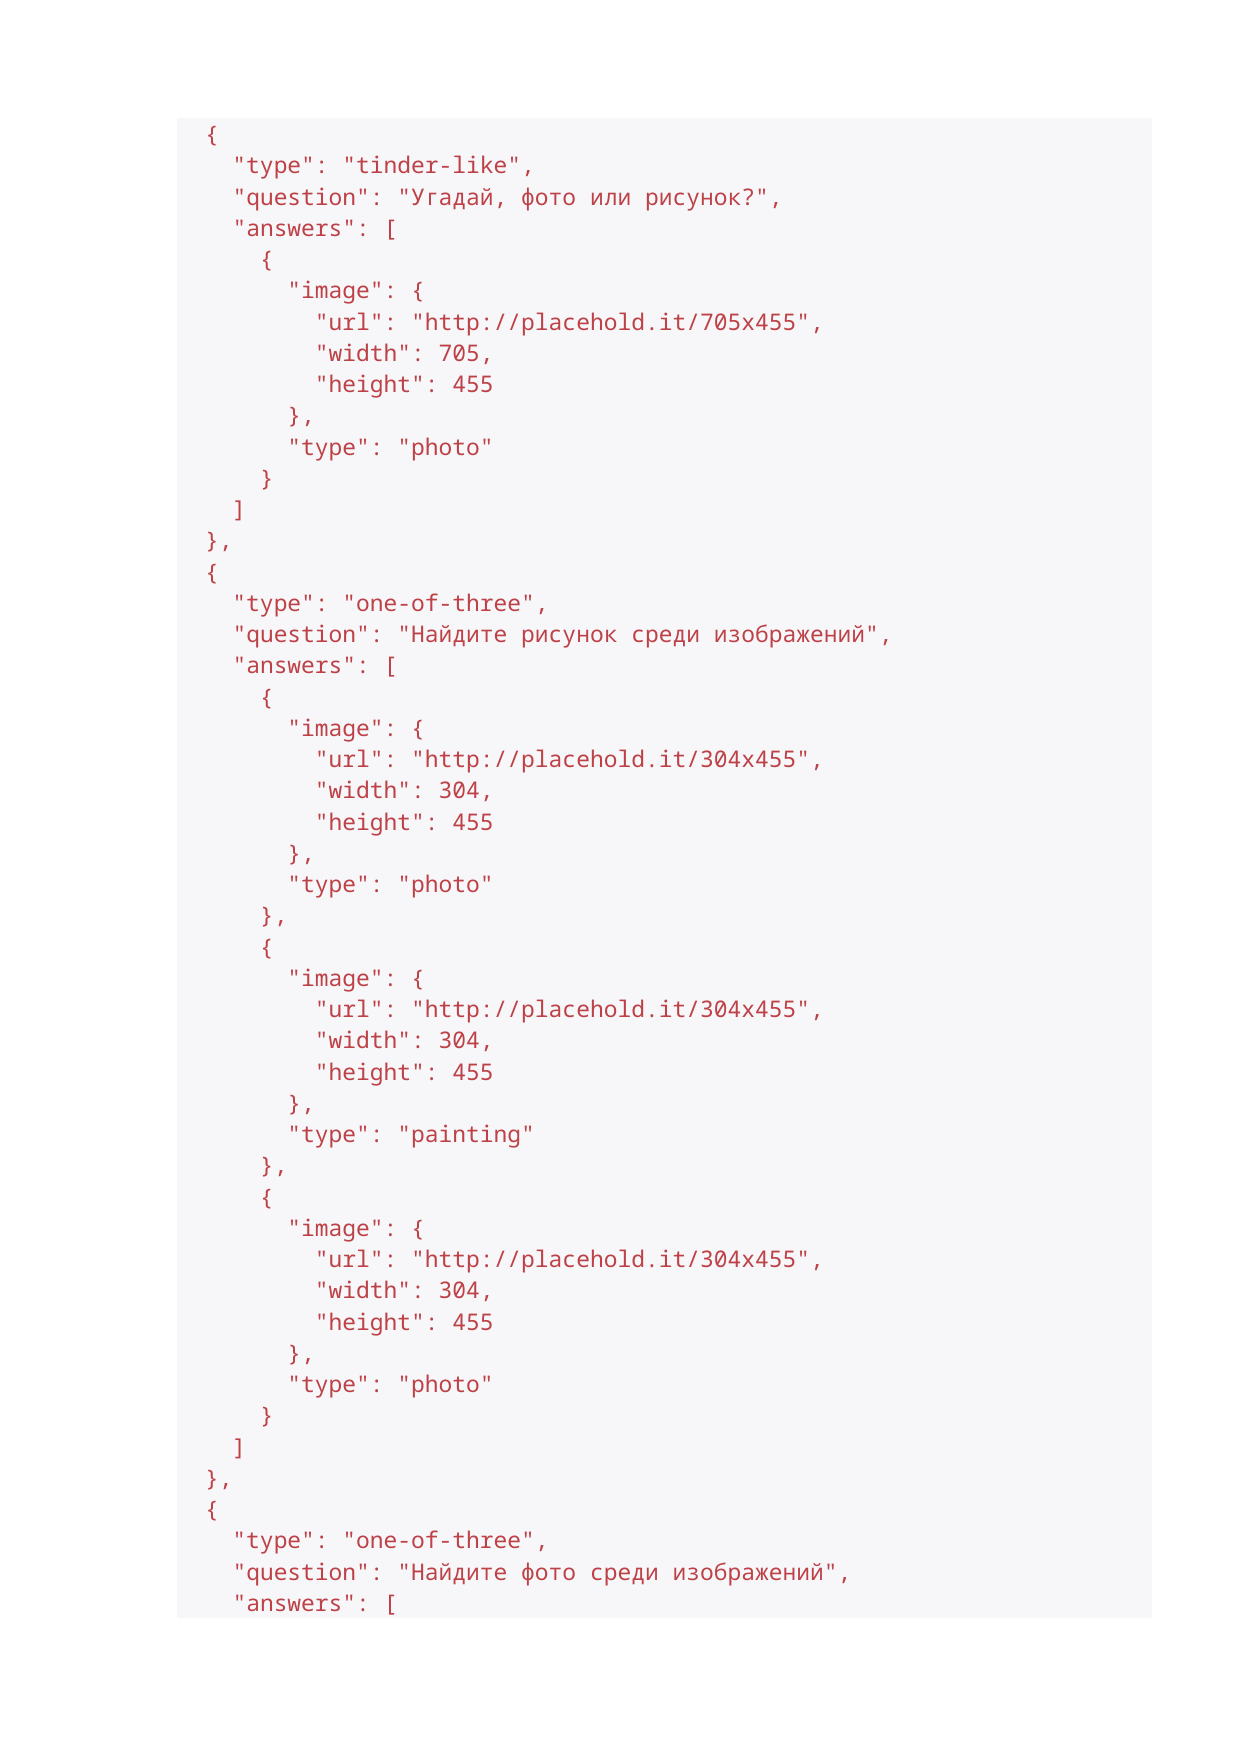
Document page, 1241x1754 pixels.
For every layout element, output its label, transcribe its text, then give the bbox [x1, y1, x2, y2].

text { [177, 681, 1152, 712]
text "url": "http://placehold.it/304x455", [177, 993, 1152, 1024]
text "image": { [177, 1212, 1152, 1243]
text "answers": [ [177, 212, 1152, 243]
text { [177, 1181, 1152, 1212]
text "question": "Найдите фото среди изображений", [177, 1556, 1152, 1587]
text }, [177, 1462, 1152, 1493]
text "answers": [ [177, 1587, 1152, 1618]
text }, [177, 524, 1152, 556]
text }, [177, 1149, 1152, 1181]
text "image": { [177, 962, 1152, 993]
text "url": "http://placehold.it/304x455", [177, 743, 1152, 774]
text }, [177, 837, 1152, 868]
text "type": "one-of-three", [177, 587, 1152, 618]
text }, [177, 1087, 1152, 1118]
text "height": 455 [177, 806, 1152, 837]
text "question": "Угадай, фото или рисунок?", [177, 181, 1152, 212]
text { [177, 1493, 1152, 1524]
text "image": { [177, 712, 1152, 743]
text "type": "photo" [177, 431, 1152, 462]
text "height": 455 [177, 368, 1152, 399]
text { [177, 243, 1152, 274]
text }, [177, 1337, 1152, 1368]
text ] [177, 493, 1152, 524]
text "type": "photo" [177, 1368, 1152, 1399]
text } [177, 462, 1152, 493]
text ] [177, 1431, 1152, 1462]
text "image": { [177, 274, 1152, 306]
text "question": "Найдите рисунок среди изображений", [177, 618, 1152, 649]
text "type": "painting" [177, 1118, 1152, 1149]
text "url": "http://placehold.it/304x455", [177, 1243, 1152, 1274]
text { [177, 931, 1152, 962]
text "url": "http://placehold.it/705x455", [177, 306, 1152, 337]
text }, [177, 899, 1152, 931]
text "height": 455 [177, 1306, 1152, 1337]
text "width": 304, [177, 1274, 1152, 1306]
text } [177, 1399, 1152, 1431]
text "type": "one-of-three", [177, 1524, 1152, 1556]
text "height": 455 [177, 1056, 1152, 1087]
text "width": 304, [177, 1024, 1152, 1056]
text "type": "tinder-like", [177, 149, 1152, 181]
text "answers": [ [177, 649, 1152, 681]
text }, [177, 399, 1152, 431]
text { [177, 118, 1152, 149]
text "width": 304, [177, 774, 1152, 806]
text { [177, 556, 1152, 587]
text "type": "photo" [177, 868, 1152, 899]
text "width": 705, [177, 337, 1152, 368]
